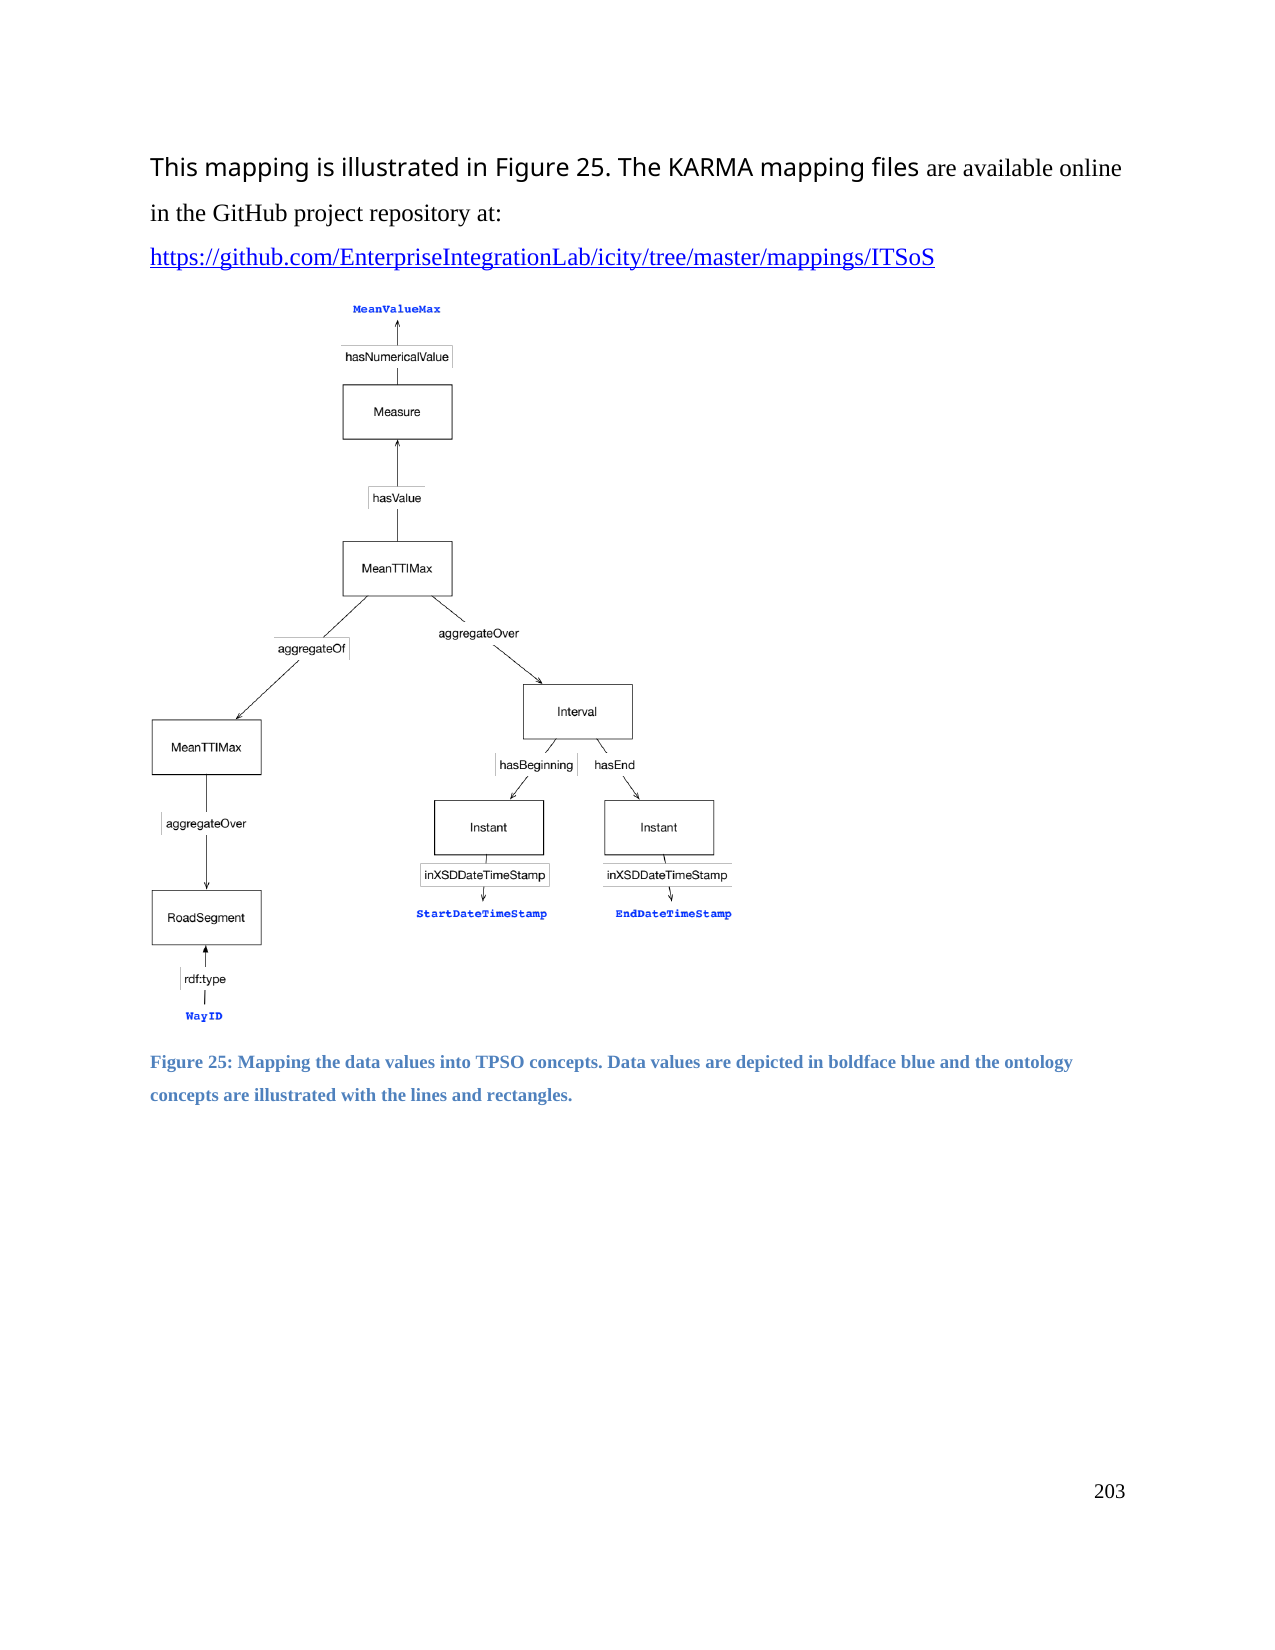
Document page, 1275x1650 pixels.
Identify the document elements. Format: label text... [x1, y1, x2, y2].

text This mapping is illustrated in Figure 23. The KARMA mapping files are available online in the GitHub project repository at: https://github.com/EnterpriseIntegrationLab/icity/tree/master/mappings/ITSoS [150, 150, 1125, 270]
